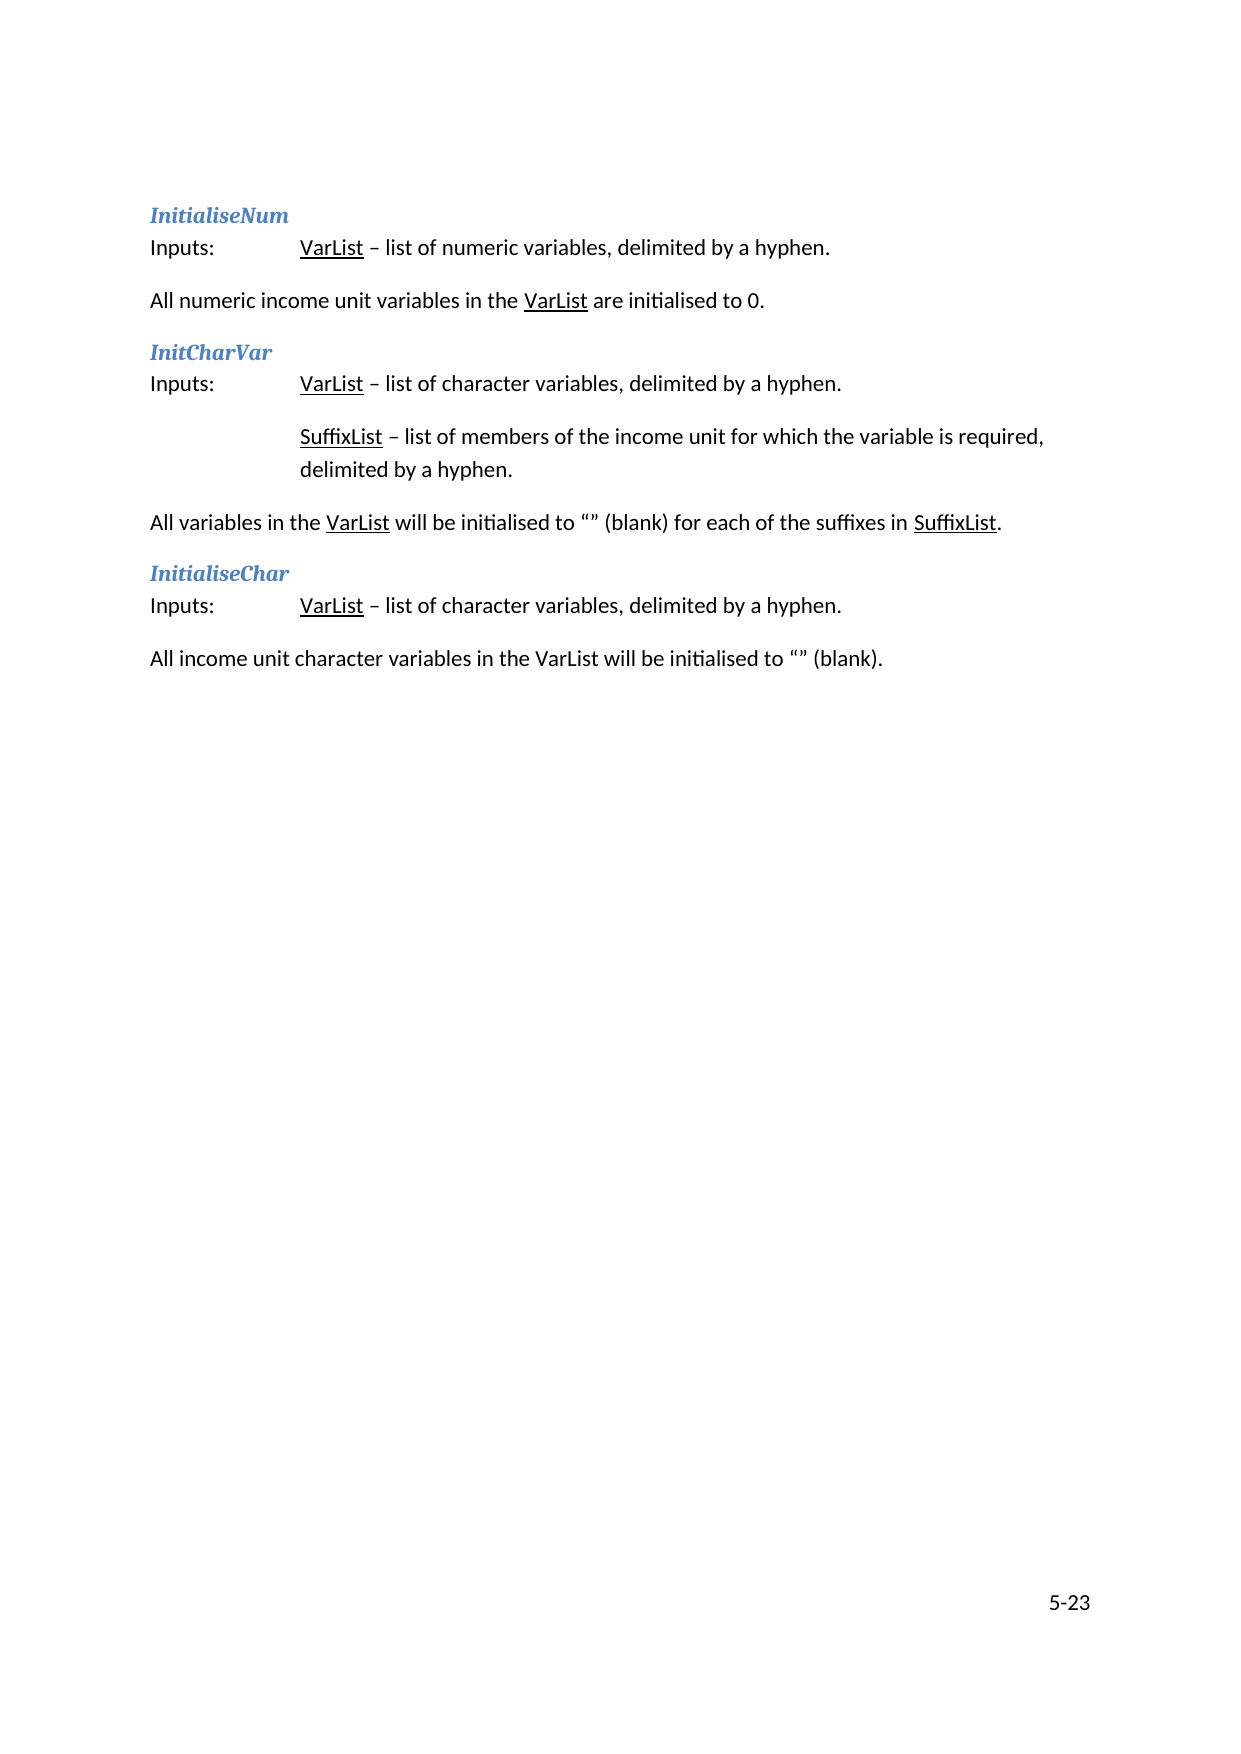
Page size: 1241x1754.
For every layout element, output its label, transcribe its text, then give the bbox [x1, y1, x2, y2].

text SuffixList – list of members of the income unit for which the variable is required, delimited by a hyphen. [300, 422, 1090, 483]
subtitle InitialiseNum [150, 203, 1090, 229]
subtitle InitCharVar [150, 339, 1090, 366]
text Inputs: VarList – list of numeric variables, delimited by a hyphen. [150, 233, 1090, 261]
subtitle InitialiseChar [150, 561, 1090, 587]
text All income unit character variables in the VarList will be initialised to “” (blank). [150, 644, 1090, 672]
text Inputs: VarList – list of character variables, delimited by a hyphen. [150, 591, 1090, 619]
text Inputs: VarList – list of character variables, delimited by a hyphen. [150, 369, 1090, 397]
subtitle All numeric income unit variables in the VarList are initialised to 0. [150, 286, 1090, 314]
subtitle All variables in the VarList will be initialised to “” (blank) for each of the suffixes in SuffixList. [150, 508, 1090, 536]
